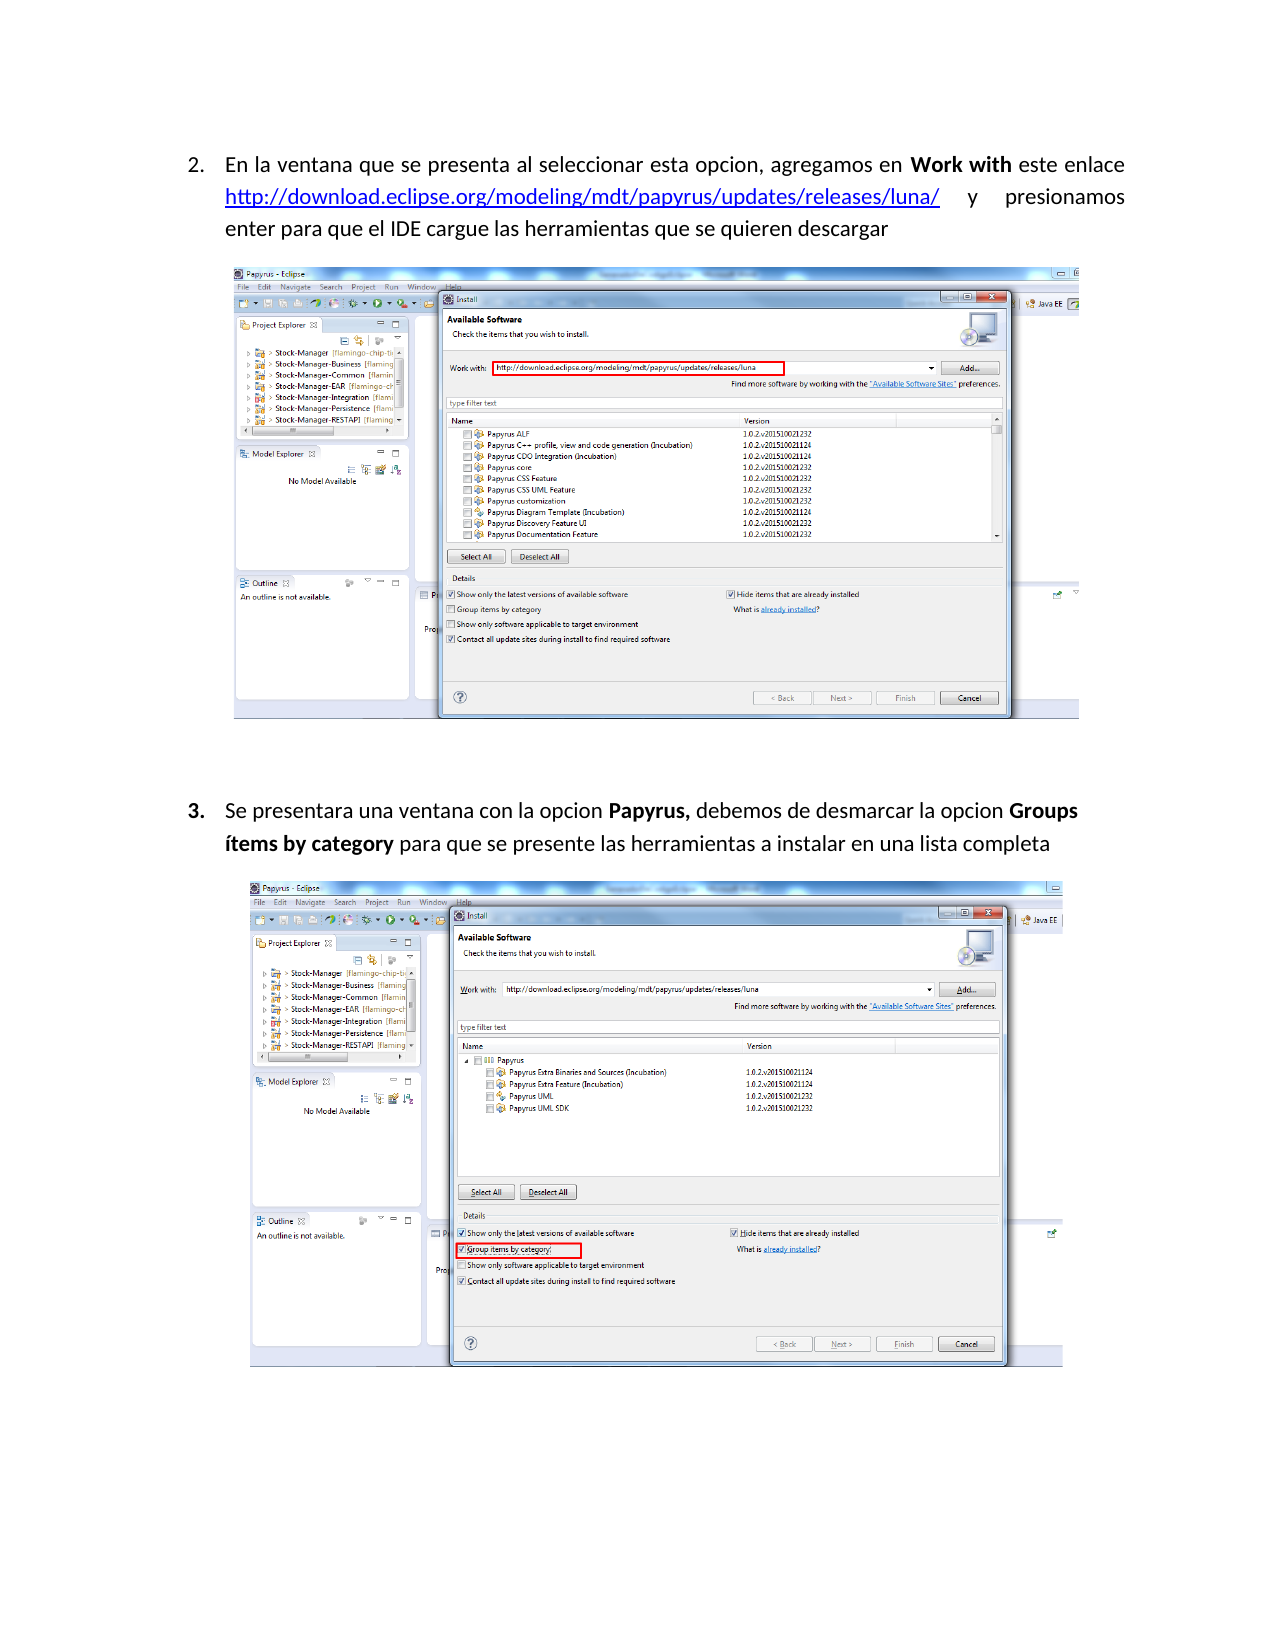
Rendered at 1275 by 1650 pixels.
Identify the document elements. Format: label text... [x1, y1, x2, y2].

list Se presentara una ventana con la opcion Papyrus, debemos de desmarcar la opcion Groups ítems by category para que se presente las herramientas a instalar en una lista completa [187, 797, 1125, 857]
picture [233, 267, 1079, 719]
picture [250, 881, 1063, 1367]
list En la ventana que se presenta al seleccionar esta opcion, agregamos en Work with este enlace http://download.eclipse.org/modeling/mdt/papyrus/updates/releases/luna/ y presionamos enter para que el IDE cargue las herramientas que se quieren descargar [187, 150, 1125, 242]
